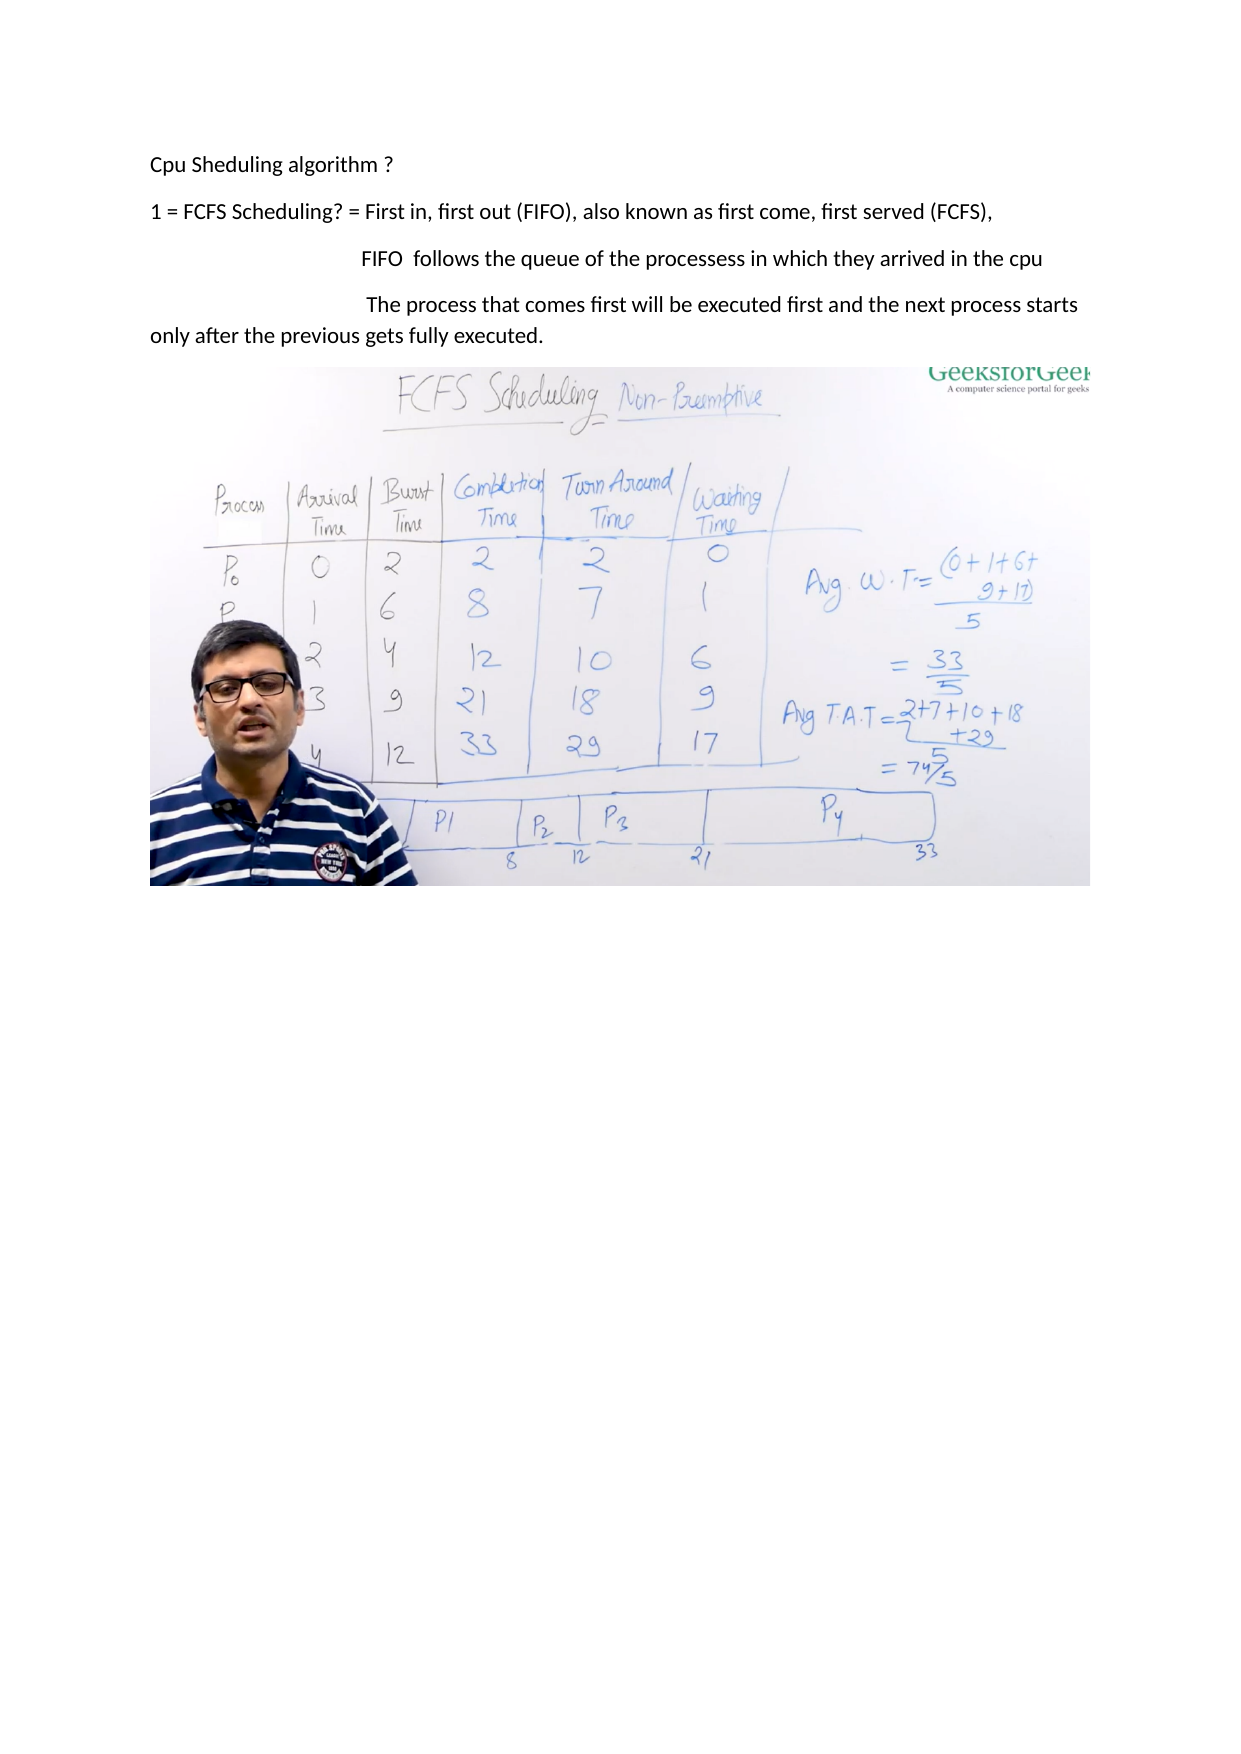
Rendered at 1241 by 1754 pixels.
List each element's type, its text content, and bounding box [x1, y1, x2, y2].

text Cpu Sheduling algorithm ? [150, 150, 1090, 178]
picture [150, 367, 1091, 886]
text 1 = FCFS Scheduling? = First in, first out (FIFO), also known as first come, first served (FCFS), [150, 197, 1090, 225]
text FIFO follows the queue of the processess in which they arrived in the cpu [150, 244, 1090, 272]
text The process that comes first will be executed first and the next process starts only after the previous gets fully executed. [150, 291, 1090, 349]
